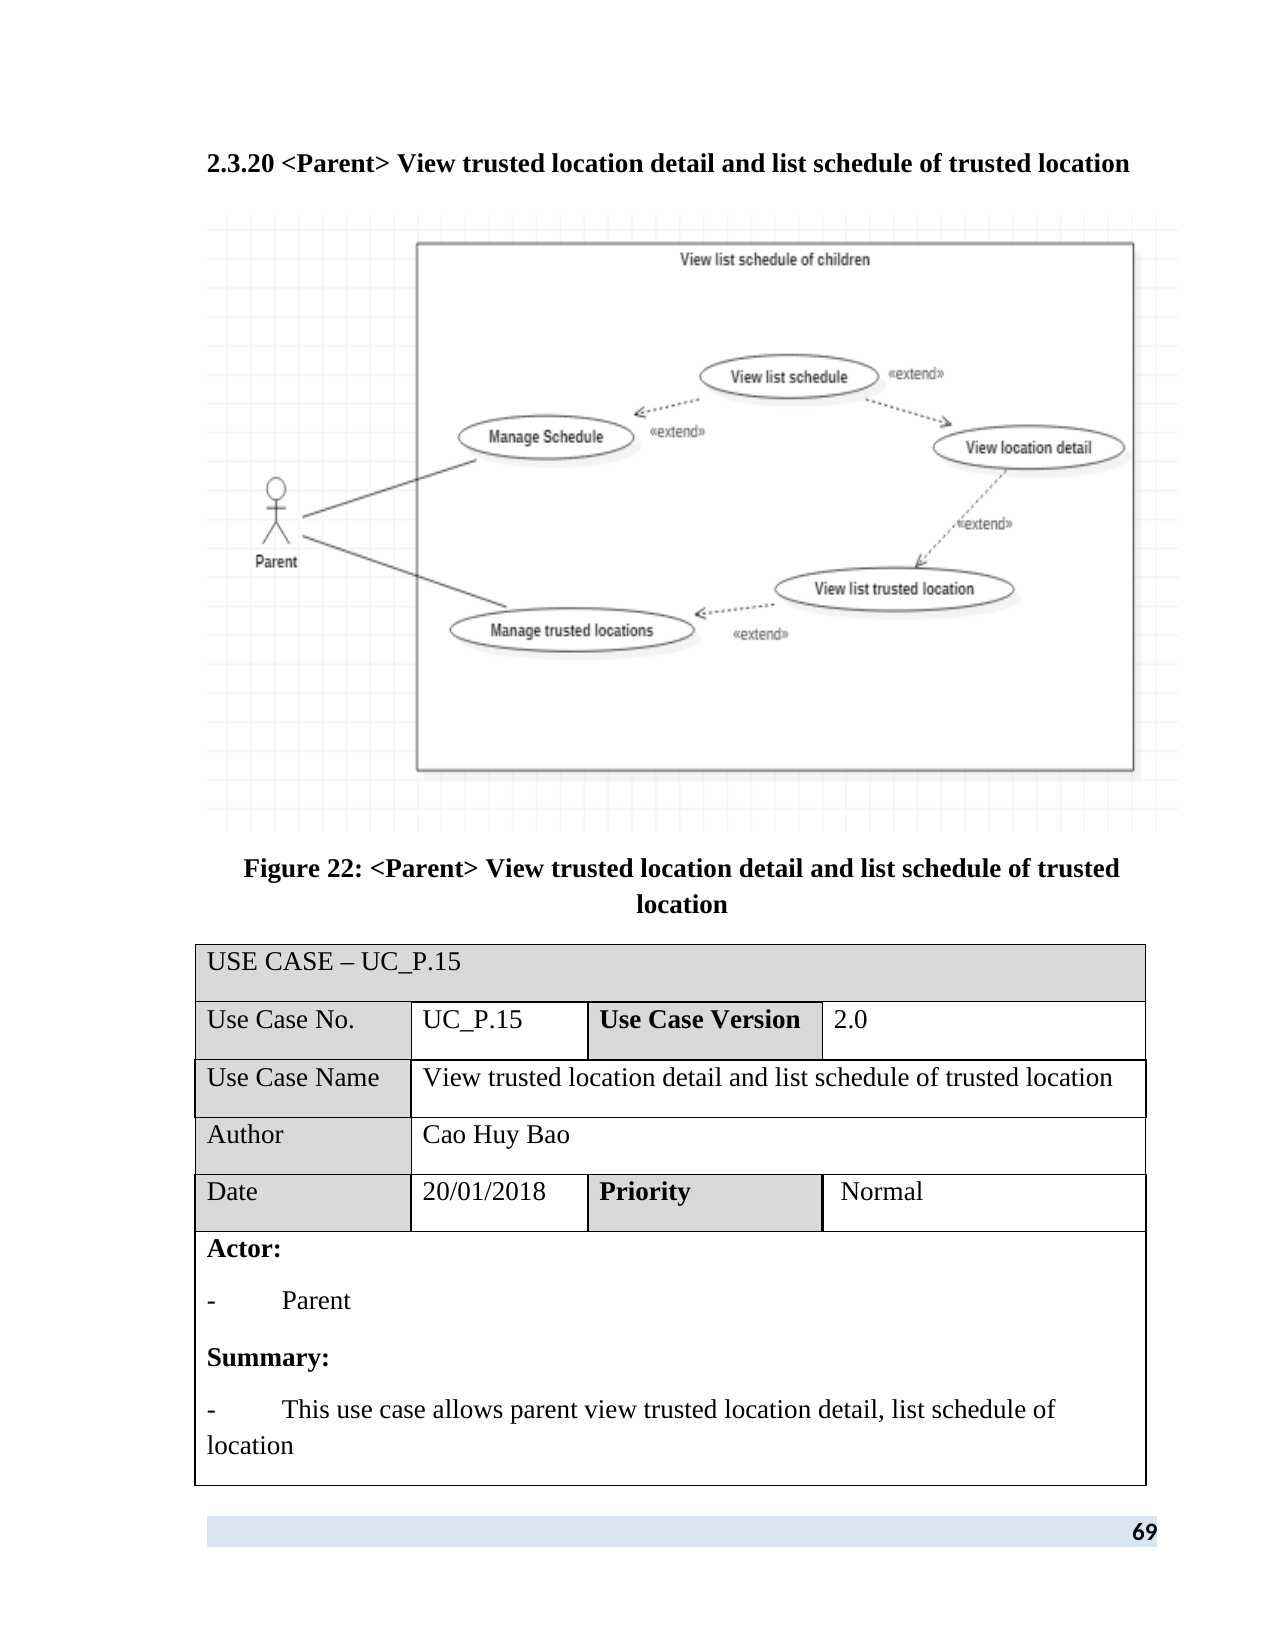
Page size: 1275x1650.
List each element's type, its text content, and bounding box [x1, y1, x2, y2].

table_header USE CASE – UC_P.15 [196, 945, 1145, 1001]
table_cell Normal [824, 1175, 1145, 1231]
subtitle 2.3.20 <Parent> View trusted location detail and list schedule of trusted location [207, 148, 1157, 179]
table_cell Date [196, 1175, 410, 1231]
text Figure 22: <Parent> View trusted location detail and list schedule of trusted location [207, 852, 1157, 919]
picture [206, 215, 1179, 832]
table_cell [196, 1232, 1145, 1485]
table_cell Priority [589, 1175, 821, 1231]
table_cell Use Case Name [196, 1060, 410, 1117]
table_cell Cao Huy Bao [412, 1118, 1145, 1174]
table_cell UC_P.15 [412, 1003, 587, 1059]
table_cell 20/01/2018 [412, 1175, 587, 1231]
table_cell 2.0 [823, 1002, 1145, 1059]
table_cell Author [196, 1118, 411, 1174]
table_cell Use Case No. [196, 1002, 411, 1059]
table_cell View trusted location detail and list schedule of trusted location [412, 1061, 1145, 1117]
table_cell Use Case Version [589, 1003, 822, 1059]
